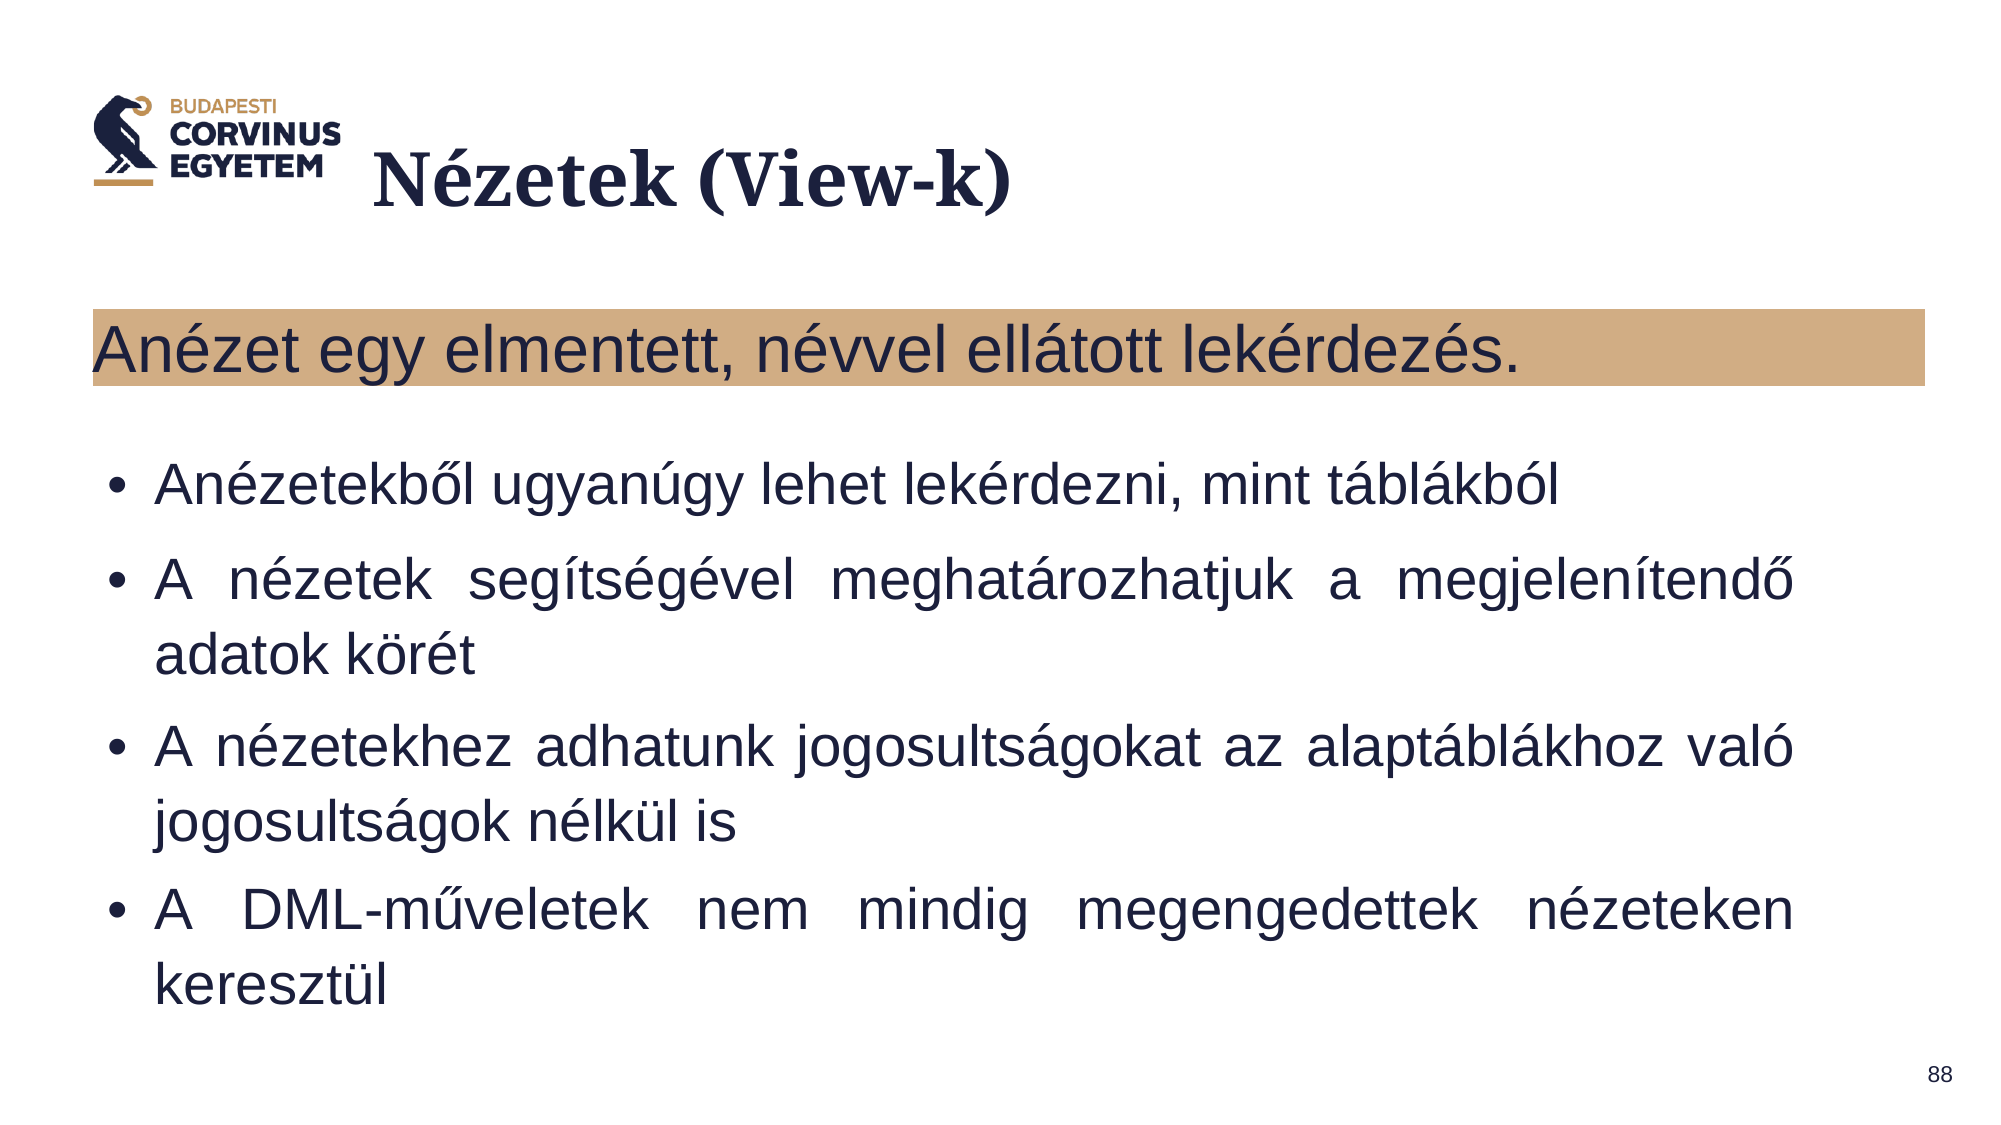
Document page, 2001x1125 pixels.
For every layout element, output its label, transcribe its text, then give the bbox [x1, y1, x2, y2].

list Anézetekből ugyanúgy lehet lekérdezni, mint táblákból [107, 450, 1797, 517]
list A nézetekhez adhatunk jogosultságokat az alaptáblákhoz való jogosultságok nélkül is [107, 712, 1797, 854]
picture [93, 95, 341, 186]
subtitle Nézetek (View-k) [372, 126, 1970, 228]
text Anézet egy elmentett, névvel ellátott lekérdezés. [93, 309, 1925, 386]
list A DML-műveletek nem mindig megengedettek nézeteken keresztül [107, 875, 1797, 1017]
list A nézetek segítségével meghatározhatjuk a megjelenítendő adatok körét [107, 545, 1797, 687]
